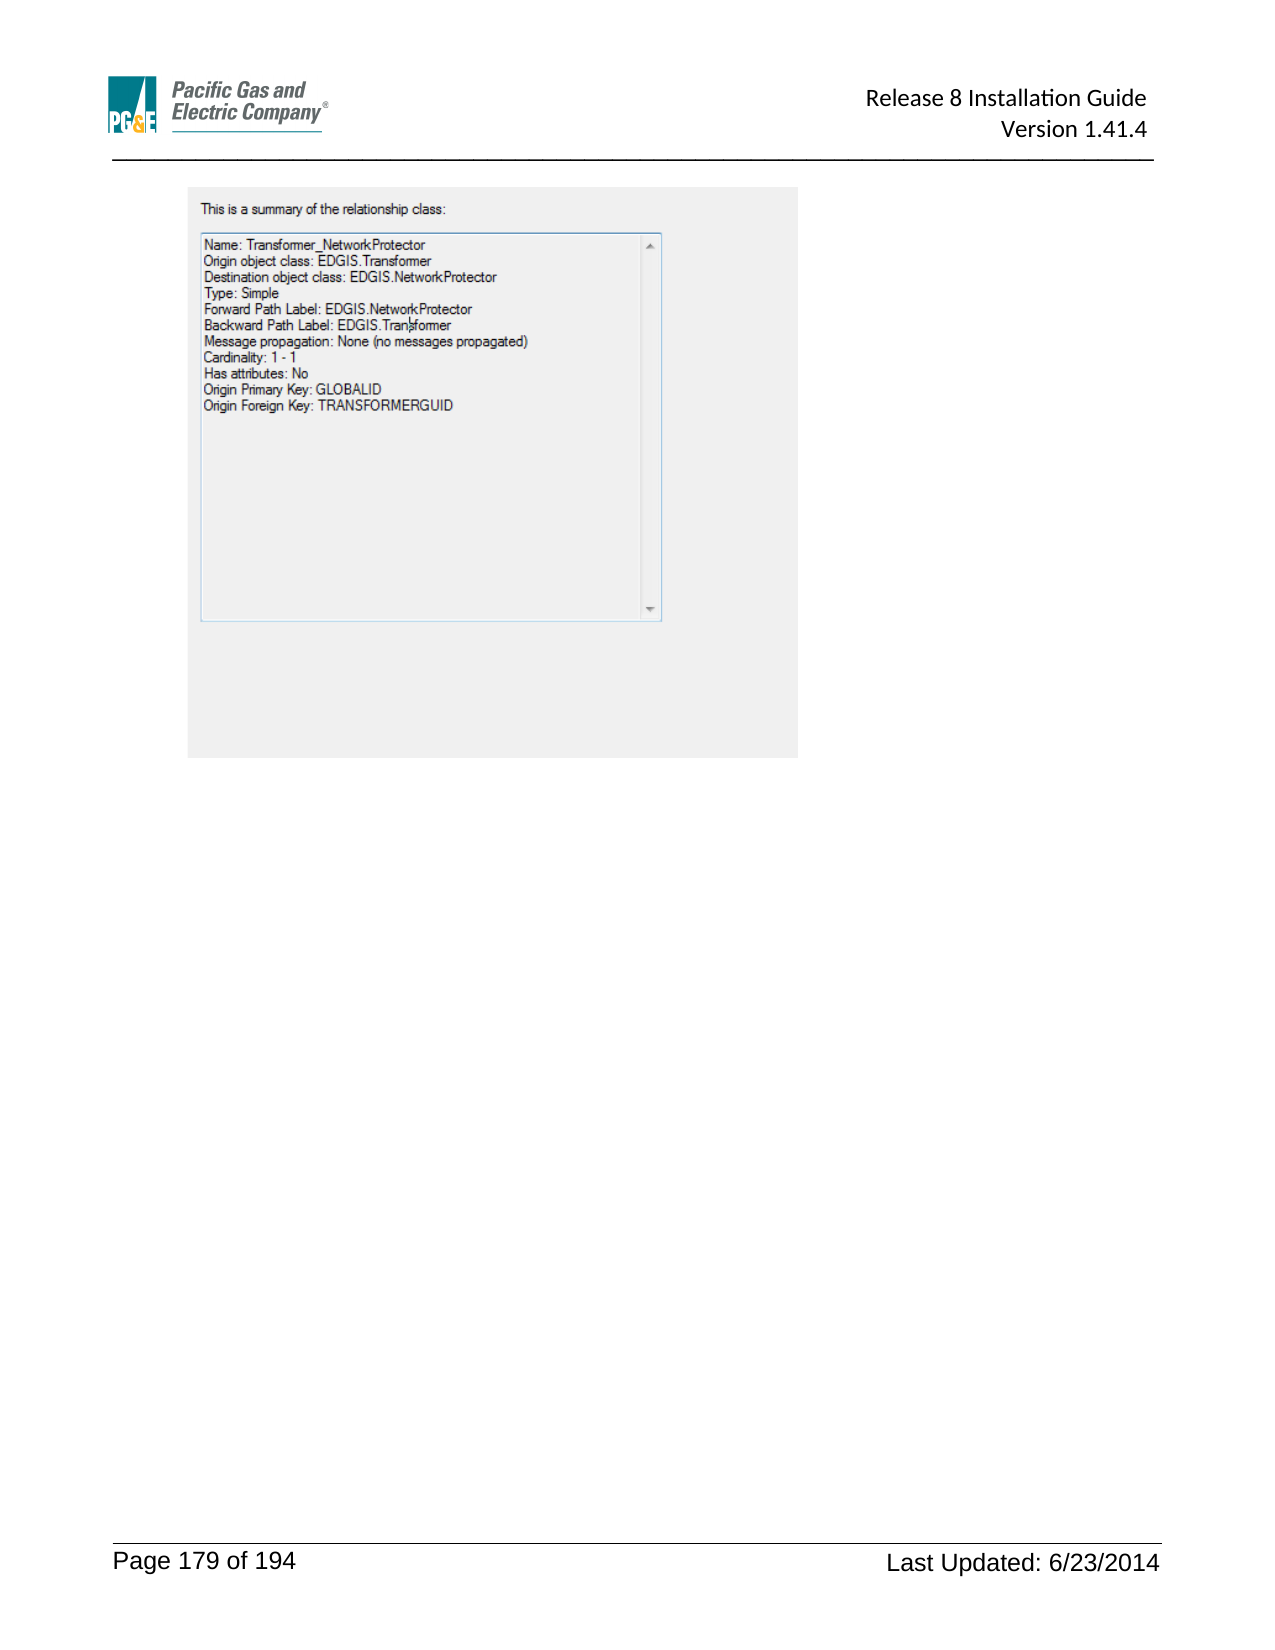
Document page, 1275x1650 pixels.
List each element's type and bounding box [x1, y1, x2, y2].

picture [187, 187, 798, 758]
